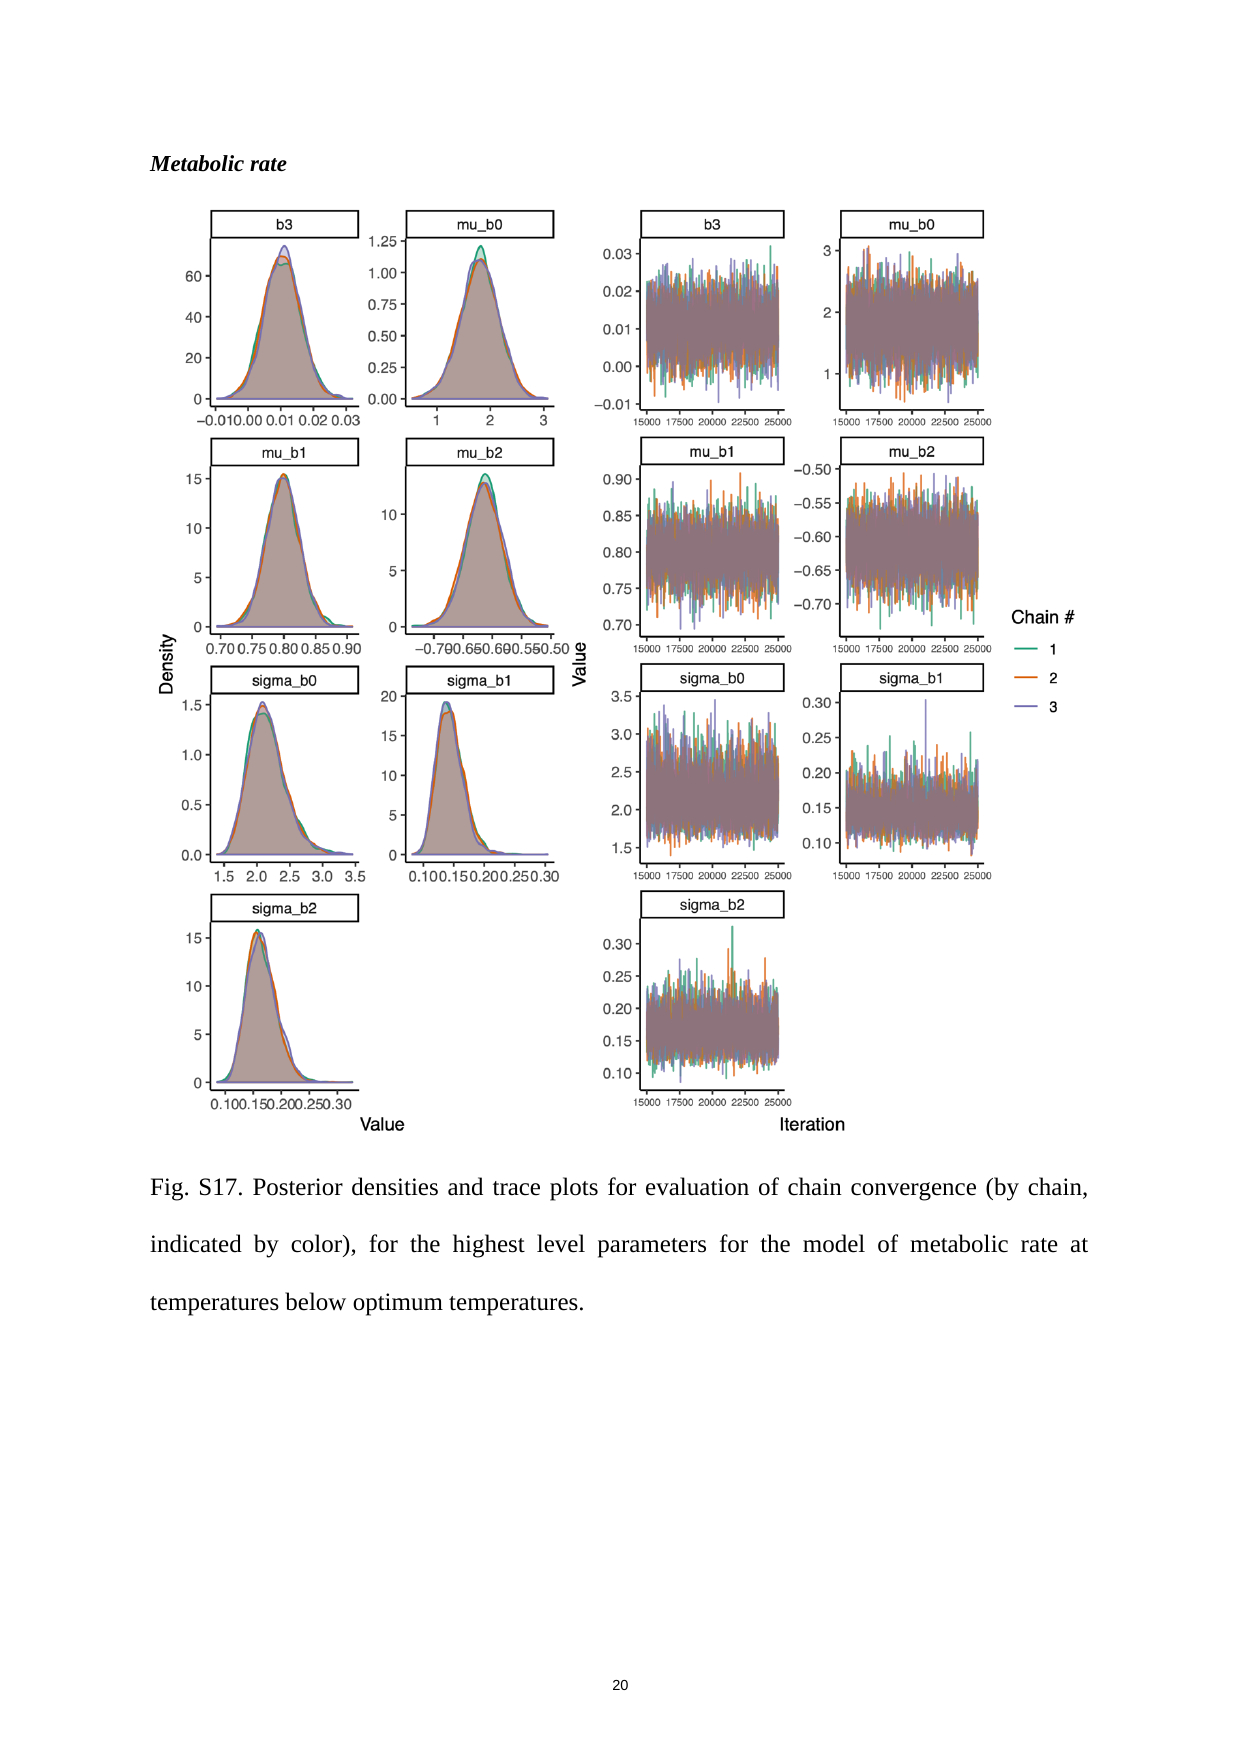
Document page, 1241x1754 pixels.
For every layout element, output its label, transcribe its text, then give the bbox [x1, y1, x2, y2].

picture [150, 202, 1091, 1143]
subtitle Metabolic rate [150, 150, 1090, 176]
text Fig. S17. Posterior densities and trace plots for evaluation of chain convergence (by chain, indicated by color), for the highest level parameters for the model of metabolic rate at temperatures below optimum temperatures. [150, 1172, 1090, 1315]
